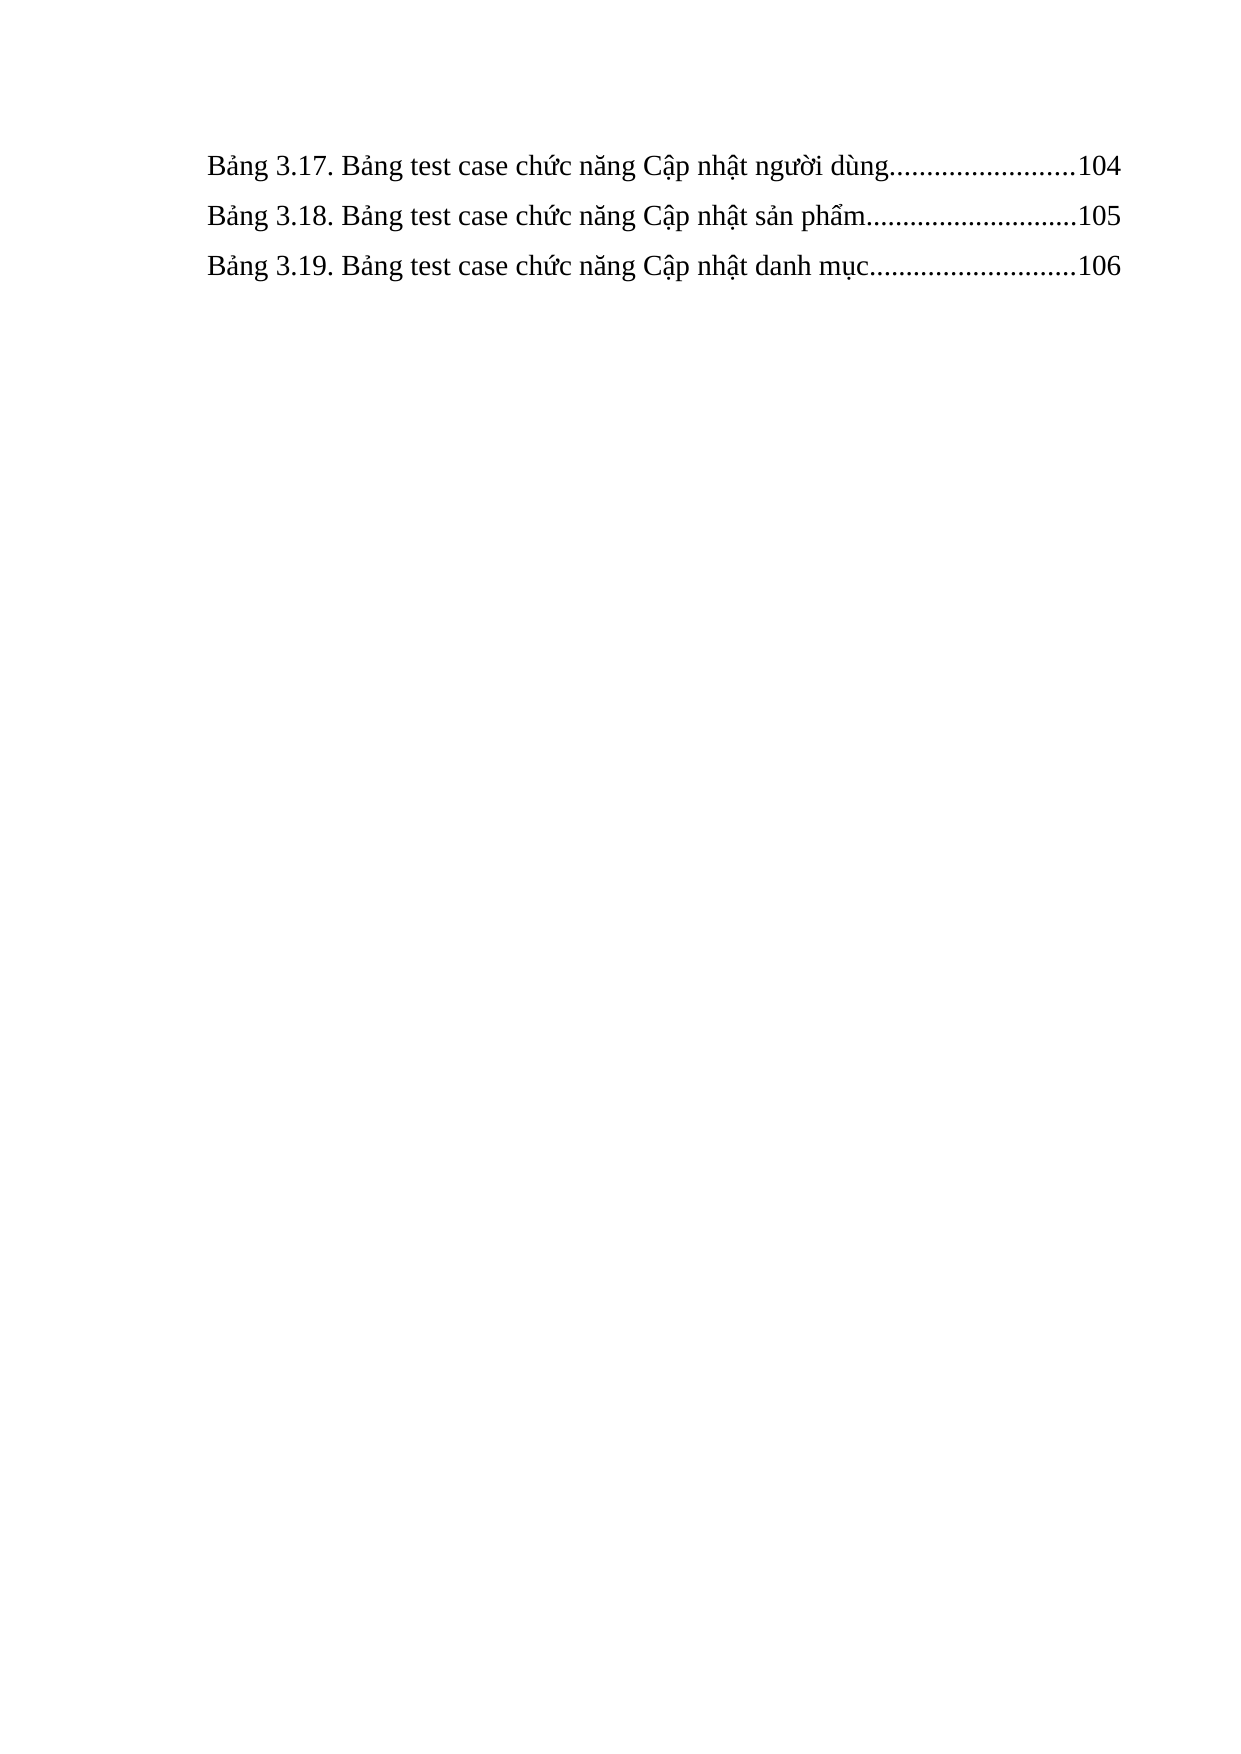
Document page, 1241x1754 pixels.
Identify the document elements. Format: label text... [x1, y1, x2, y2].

text Bảng 3.17. Bảng test case chức năng Cập nhật người dùng 104 [207, 148, 1122, 181]
text Bảng 3.19. Bảng test case chức năng Cập nhật danh mục 106 [207, 248, 1122, 282]
text Bảng 3.18. Bảng test case chức năng Cập nhật sản phẩm 105 [207, 198, 1122, 232]
